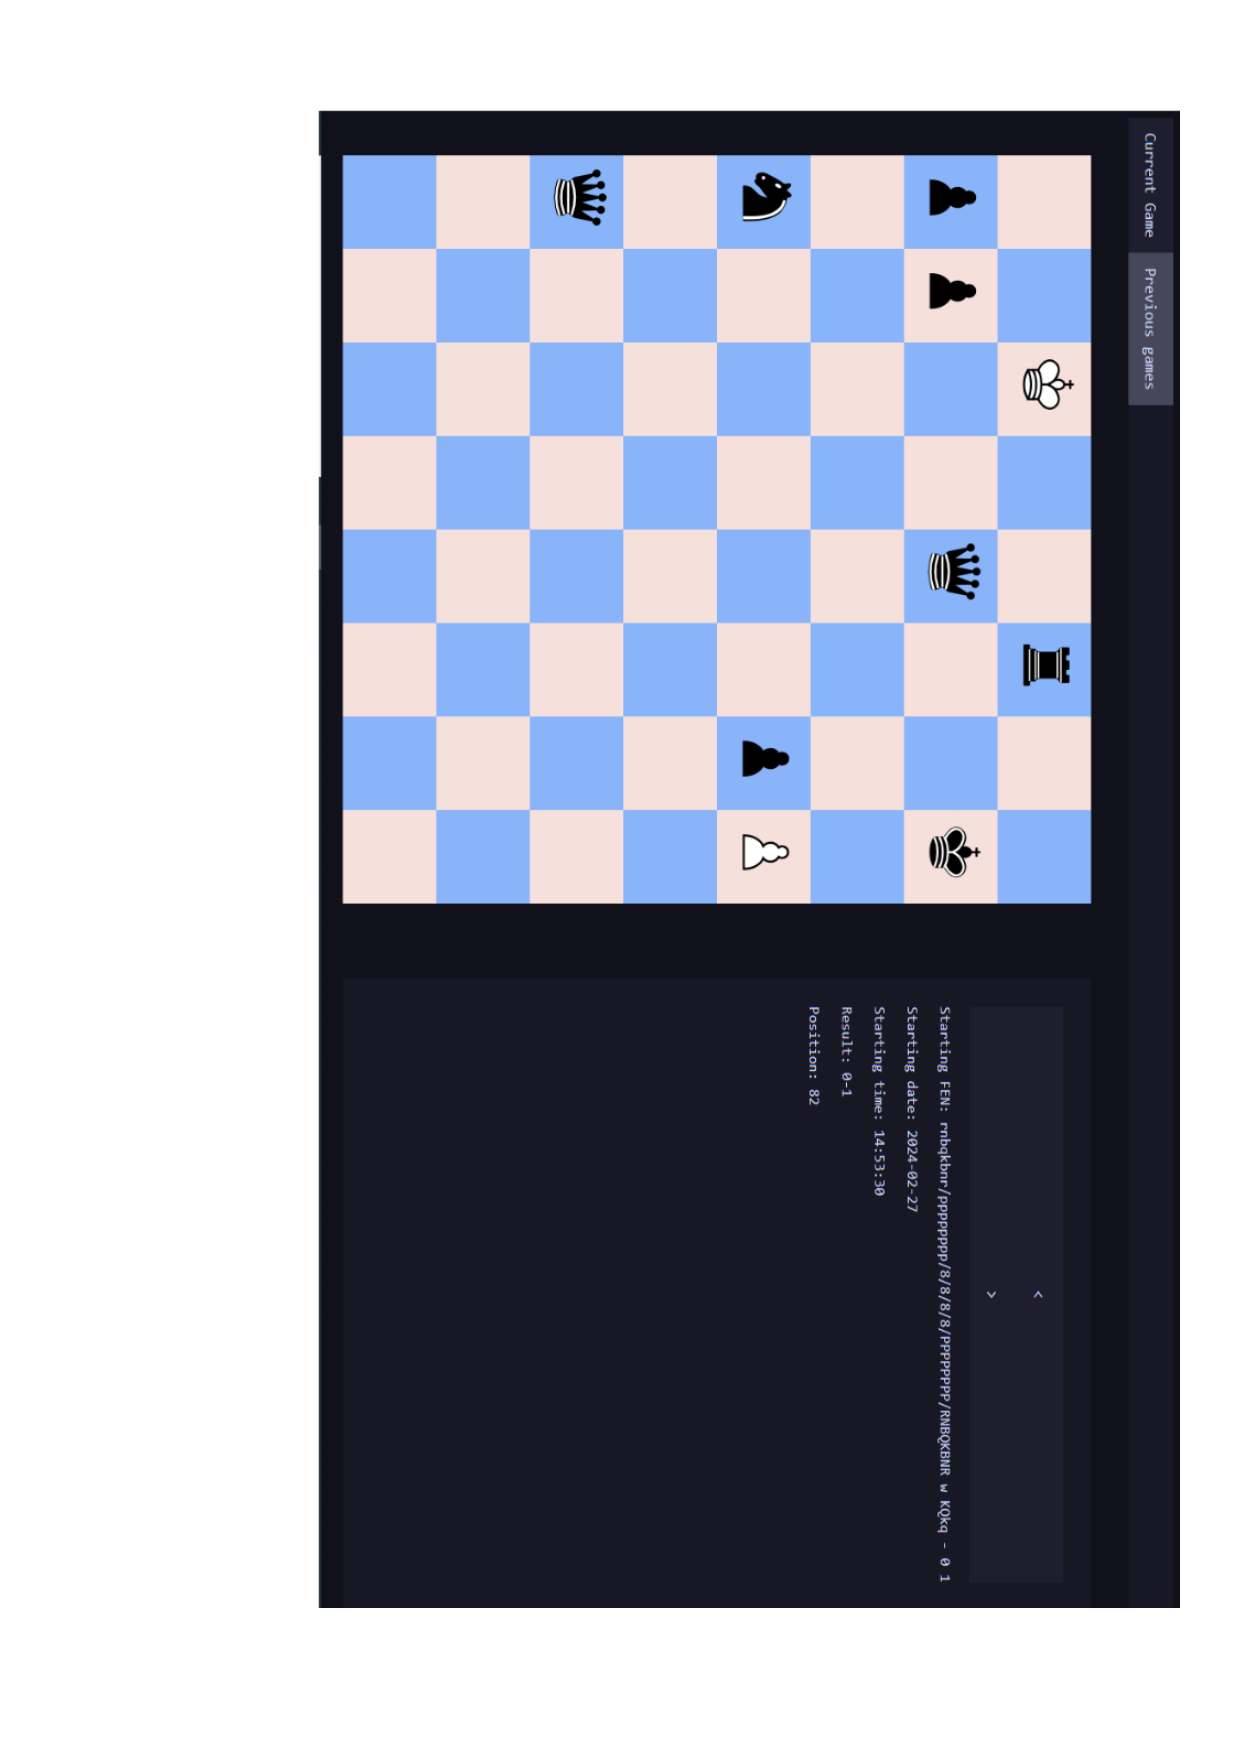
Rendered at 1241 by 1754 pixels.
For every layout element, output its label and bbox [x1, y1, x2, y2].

picture [320, 112, 1179, 1607]
